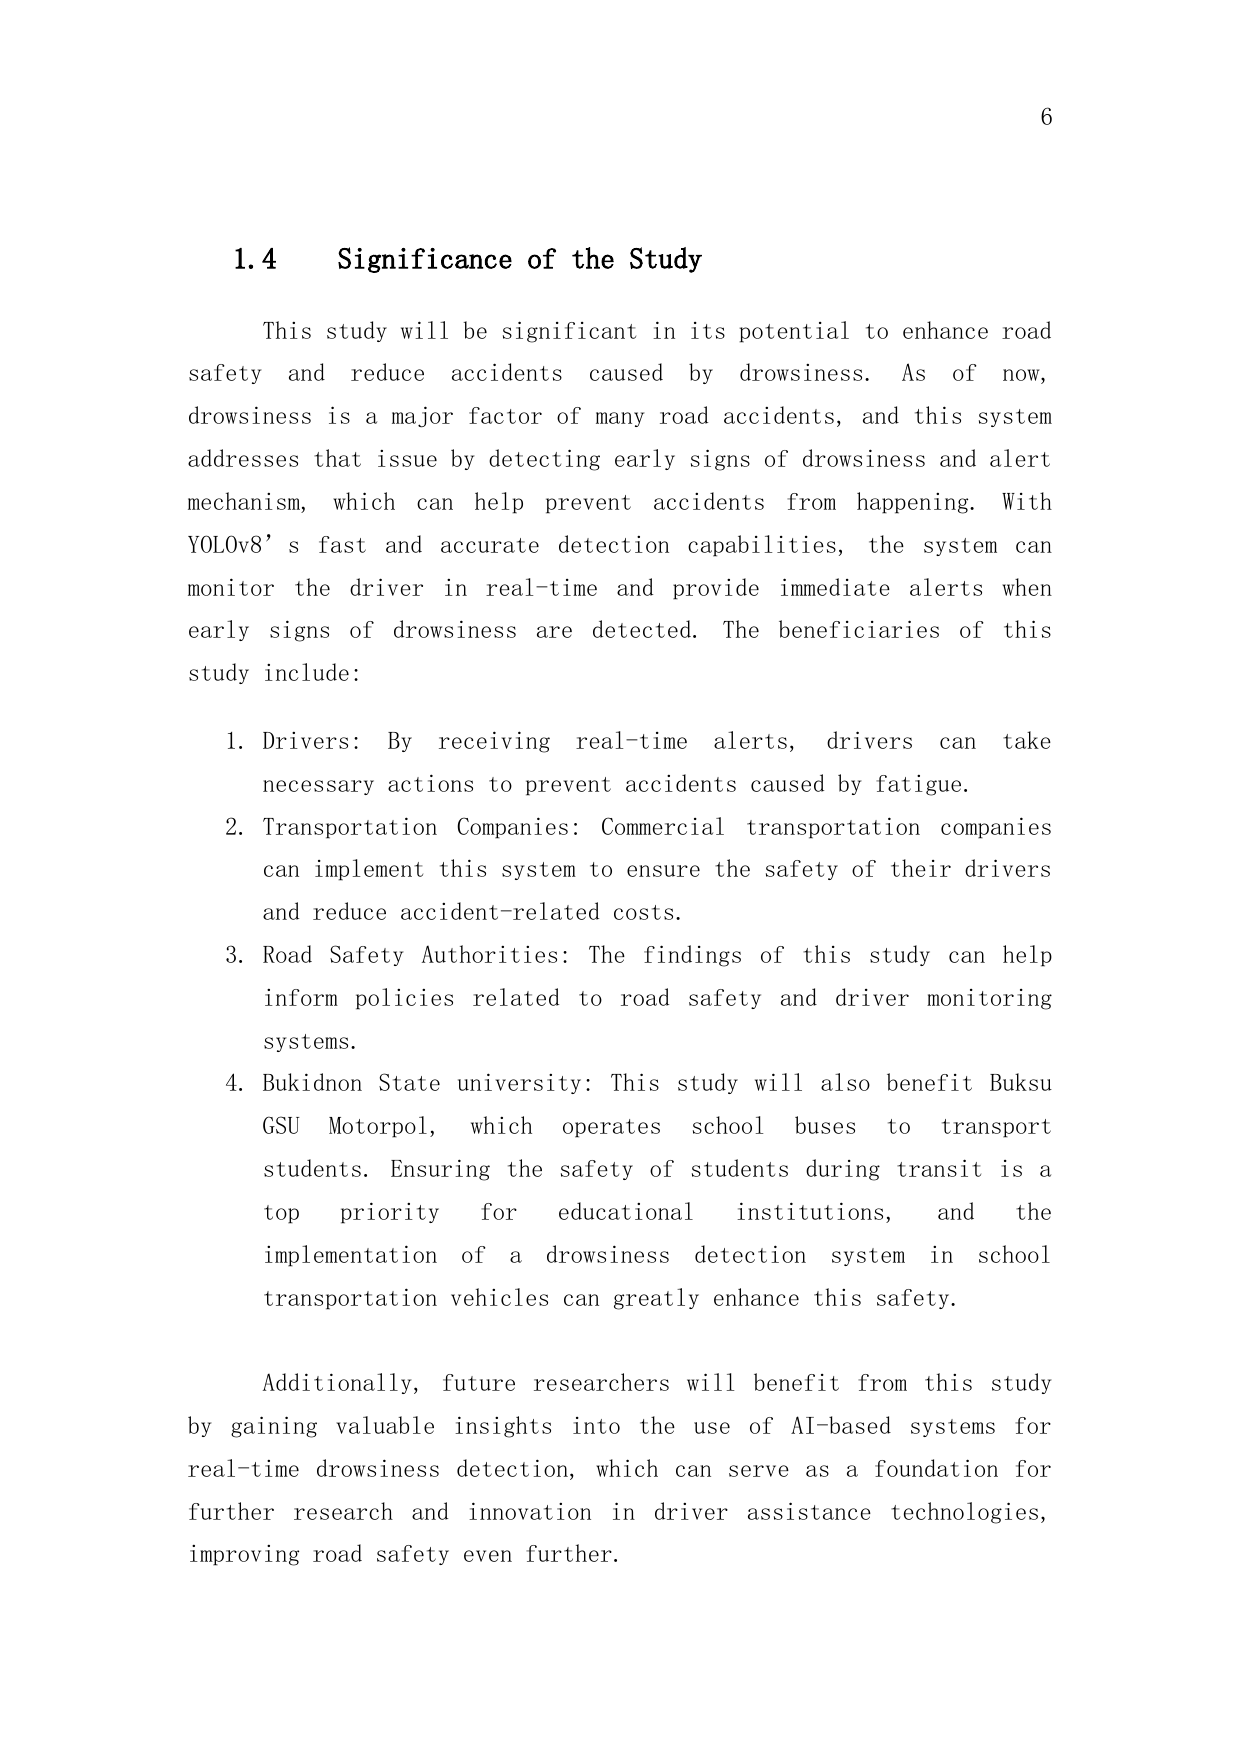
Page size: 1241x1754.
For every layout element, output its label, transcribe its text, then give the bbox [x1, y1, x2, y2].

list Road Safety Authorities: The findings of this study can help inform policies related to road safety and driver monitoring systems. [225, 938, 1053, 1053]
text This study will be significant in its potential to enhance road safety and reduce accidents caused by drowsiness. As of now, drowsiness is a major factor of many road accidents, and this system addresses that issue by detecting early signs of drowsiness and alert mechanism, which can help prevent accidents from happening. With YOLOv8’s fast and accurate detection capabilities, the system can monitor the driver in real-time and provide immediate alerts when early signs of drowsiness are detected. The beneficiaries of this study include: [187, 314, 1053, 685]
list Transportation Companies: Commercial transportation companies can implement this system to ensure the safety of their drivers and reduce accident-related costs. [225, 810, 1053, 924]
subtitle Significance of the Study [232, 239, 1053, 272]
text Additionally, future researchers will benefit from this study by gaining valuable insights into the use of AI-based systems for real-time drowsiness detection, which can serve as a foundation for further research and innovation in driver assistance technologies, improving road safety even further. [187, 1367, 1053, 1566]
list Drivers: By receiving real-time alerts, drivers can take necessary actions to prevent accidents caused by fatigue. [225, 724, 1053, 796]
list Bukidnon State university: This study will also benefit Buksu GSU Motorpol, which operates school buses to transport students. Ensuring the safety of students during transit is a top priority for educational institutions, and the implementation of a drowsiness detection system in school transportation vehicles can greatly enhance this safety. [225, 1067, 1053, 1309]
